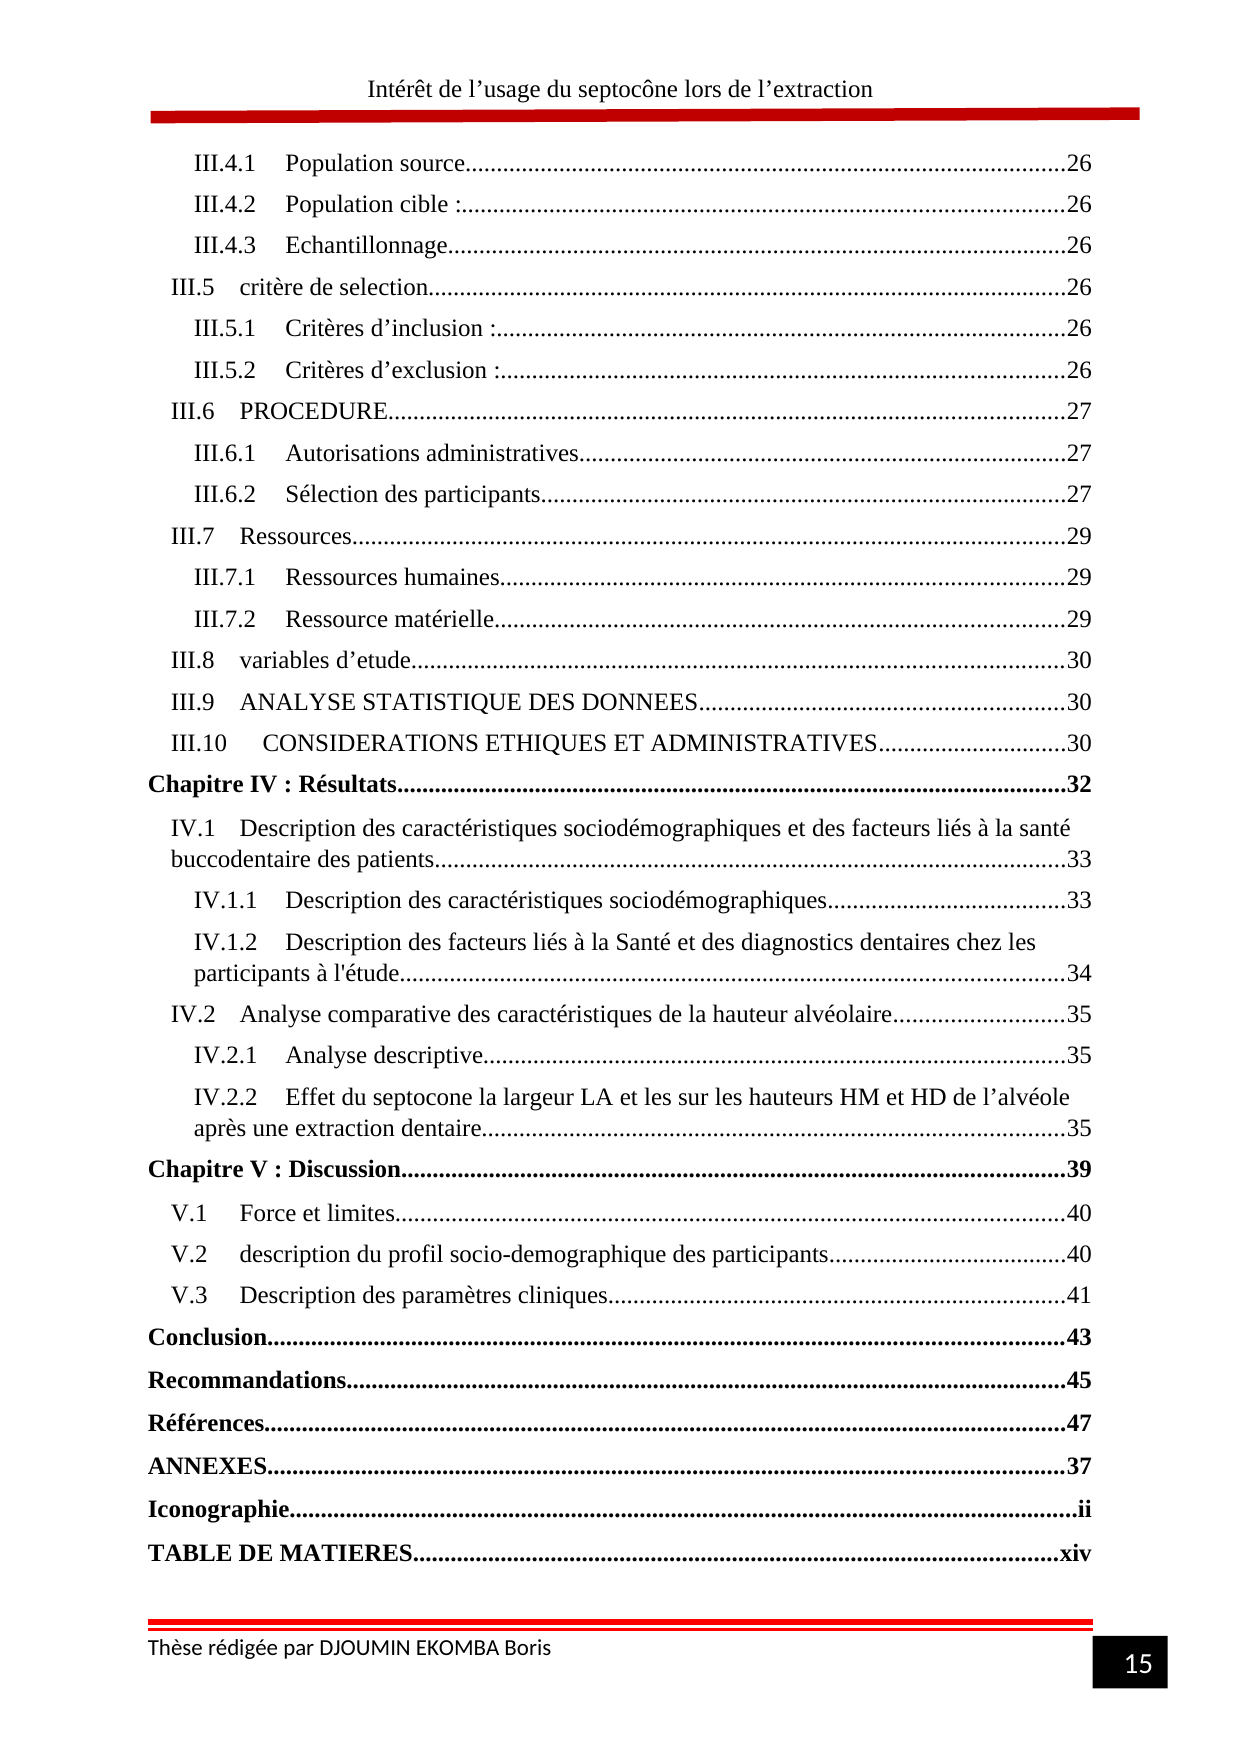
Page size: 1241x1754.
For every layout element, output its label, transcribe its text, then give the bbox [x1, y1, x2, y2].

text V.3 Description des paramètres cliniques 41 [171, 1281, 1093, 1309]
text III.8 variables d’etude 30 [171, 645, 1093, 674]
text III.7.1 Ressources humaines 29 [193, 562, 1093, 591]
text Conclusion 43 [148, 1322, 1093, 1351]
text III.4.2 Population cible : 26 [193, 189, 1093, 218]
text III.5 critère de selection 26 [171, 272, 1093, 301]
text TABLE DE MATIERES xiv [148, 1538, 1093, 1566]
text III.6.2 Sélection des participants 27 [193, 479, 1093, 508]
text IV.2.1 Analyse descriptive 35 [193, 1041, 1093, 1069]
text III.5.1 Critères d’inclusion : 26 [193, 313, 1093, 342]
text III.5.2 Critères d’exclusion : 26 [193, 355, 1093, 384]
text V.1 Force et limites 40 [171, 1198, 1093, 1226]
text III.6 PROCEDURE 27 [171, 396, 1093, 425]
text III.4.3 Echantillonnage 26 [193, 231, 1093, 259]
text Recommandations 45 [148, 1365, 1093, 1394]
text IV.2 Analyse comparative des caractéristiques de la hauteur alvéolaire 35 [171, 999, 1093, 1028]
text Iconographie ii [148, 1494, 1093, 1523]
text V.2 description du profil socio-demographique des participants 40 [171, 1239, 1093, 1268]
text III.6.1 Autorisations administratives 27 [193, 438, 1093, 467]
text Chapitre V : Discussion 39 [148, 1154, 1093, 1183]
text III.10 CONSIDERATIONS ETHIQUES ET ADMINISTRATIVES 30 [171, 728, 1093, 757]
text III.4.1 Population source 26 [193, 148, 1093, 176]
text Chapitre IV : Résultats 32 [148, 769, 1093, 798]
text III.9 ANALYSE STATISTIQUE DES DONNEES 30 [171, 687, 1093, 715]
text III.7 Ressources 29 [171, 521, 1093, 549]
text Références 47 [148, 1408, 1093, 1437]
text IV.1.1 Description des caractéristiques sociodémographiques 33 [193, 885, 1093, 914]
text IV.1 Description des caractéristiques sociodémographiques et des facteurs liés à la santé buccodentaire des patients 33 [171, 813, 1093, 872]
text IV.1.2 Description des facteurs liés à la Santé et des diagnostics dentaires chez les participants à l'étude 34 [193, 927, 1093, 986]
text III.7.2 Ressource matérielle 29 [193, 604, 1093, 632]
text ANNEXES 37 [148, 1451, 1093, 1480]
text IV.2.2 Effet du septocone la largeur LA et les sur les hauteurs HM et HD de l’alvéole après une extraction dentaire 35 [193, 1082, 1093, 1142]
